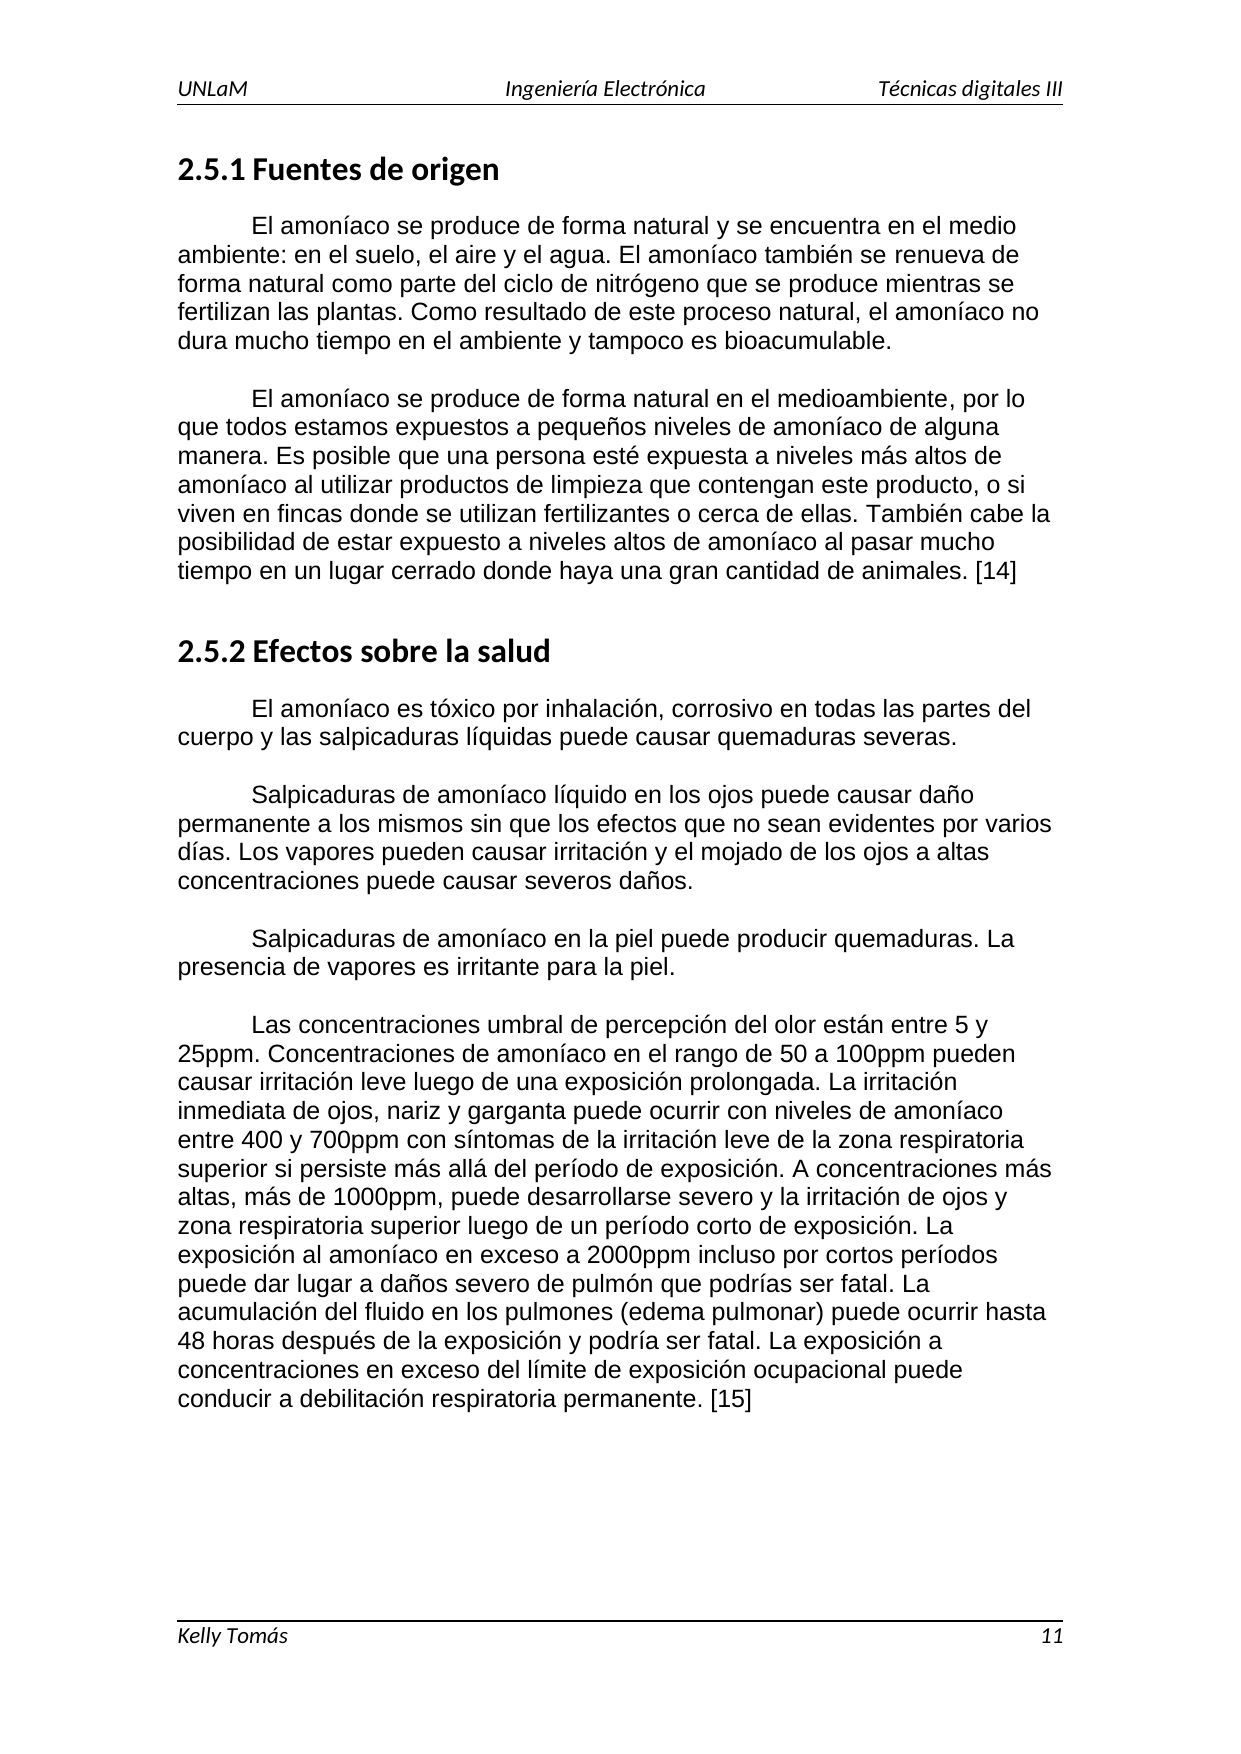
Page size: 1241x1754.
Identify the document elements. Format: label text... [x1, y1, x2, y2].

subtitle Fuentes de origen [177, 148, 1063, 188]
text Salpicaduras de amoníaco en la piel puede producir quemaduras. La presencia de vapores es irritante para la piel. [177, 924, 1063, 981]
text El amoníaco se produce de forma natural en el medioambiente, por lo que todos estamos expuestos a pequeños niveles de amoníaco de alguna manera. Es posible que una persona esté expuesta a niveles más altos de amoníaco al utilizar productos de limpieza que contengan este producto, o si viven en fincas donde se utilizan fertilizantes o cerca de ellas. También cabe la posibilidad de estar expuesto a niveles altos de amoníaco al pasar mucho tiempo en un lugar cerrado donde haya una gran cantidad de animales. [14] [177, 383, 1063, 585]
text Las concentraciones umbral de percepción del olor están entre 5 y 25ppm. Concentraciones de amoníaco en el rango de 50 a 100ppm pueden causar irritación leve luego de una exposición prolongada. La irritación inmediata de ojos, nariz y garganta puede ocurrir con niveles de amoníaco entre 400 y 700ppm con síntomas de la irritación leve de la zona respiratoria superior si persiste más allá del período de exposición. A concentraciones más altas, más de 1000ppm, puede desarrollarse severo y la irritación de ojos y zona respiratoria superior luego de un período corto de exposición. La exposición al amoníaco en exceso a 2000ppm incluso por cortos períodos puede dar lugar a daños severo de pulmón que podrías ser fatal. La acumulación del fluido en los pulmones (edema pulmonar) puede ocurrir hasta 48 horas después de la exposición y podría ser fatal. La exposición a concentraciones en exceso del límite de exposición ocupacional puede conducir a debilitación respiratoria permanente. [15] [177, 1010, 1063, 1412]
subtitle Efectos sobre la salud [177, 630, 1063, 671]
text El amoníaco es tóxico por inhalación, corrosivo en todas las partes del cuerpo y las salpicaduras líquidas puede causar quemaduras severas. [177, 694, 1063, 751]
text El amoníaco se produce de forma natural y se encuentra en el medio ambiente: en el suelo, el aire y el agua. El amoníaco también se renueva de forma natural como parte del ciclo de nitrógeno que se produce mientras se fertilizan las plantas. Como resultado de este proceso natural, el amoníaco no dura mucho tiempo en el ambiente y tampoco es bioacumulable. [177, 211, 1063, 355]
text Salpicaduras de amoníaco líquido en los ojos puede causar daño permanente a los mismos sin que los efectos que no sean evidentes por varios días. Los vapores pueden causar irritación y el mojado de los ojos a altas concentraciones puede causar severos daños. [177, 780, 1063, 895]
